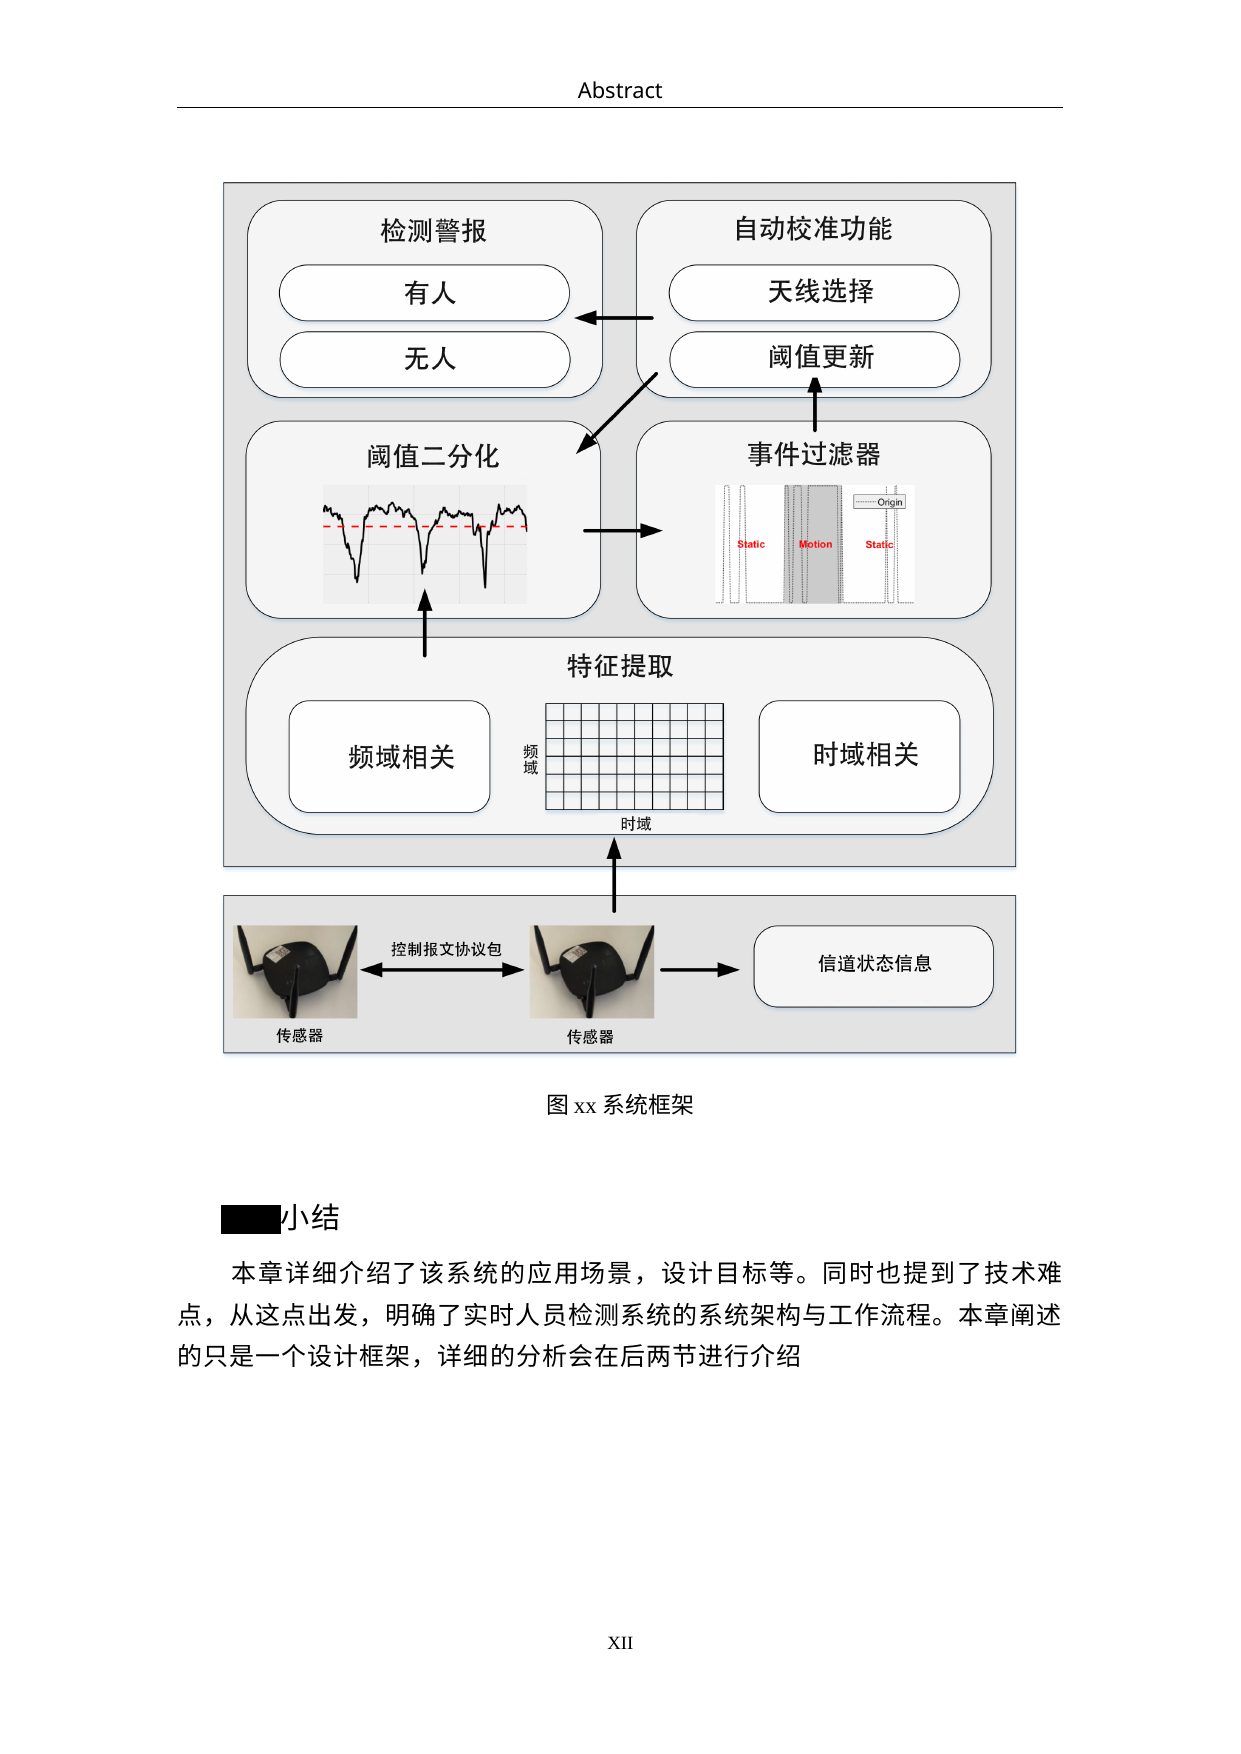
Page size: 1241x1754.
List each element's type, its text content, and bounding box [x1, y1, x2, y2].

text 图xx 系统框架 [177, 1087, 1063, 1120]
picture [217, 177, 1023, 1062]
text 小结 [221, 1195, 1063, 1237]
text 本章详细介绍了该系统的应用场景，设计目标等。同时也提到了技术难点，从这点出发，明确了实时人员检测系统的系统架构与工作流程。本章阐述的只是一个设计框架，详细的分析会在后两节进行介绍 [177, 1249, 1063, 1374]
